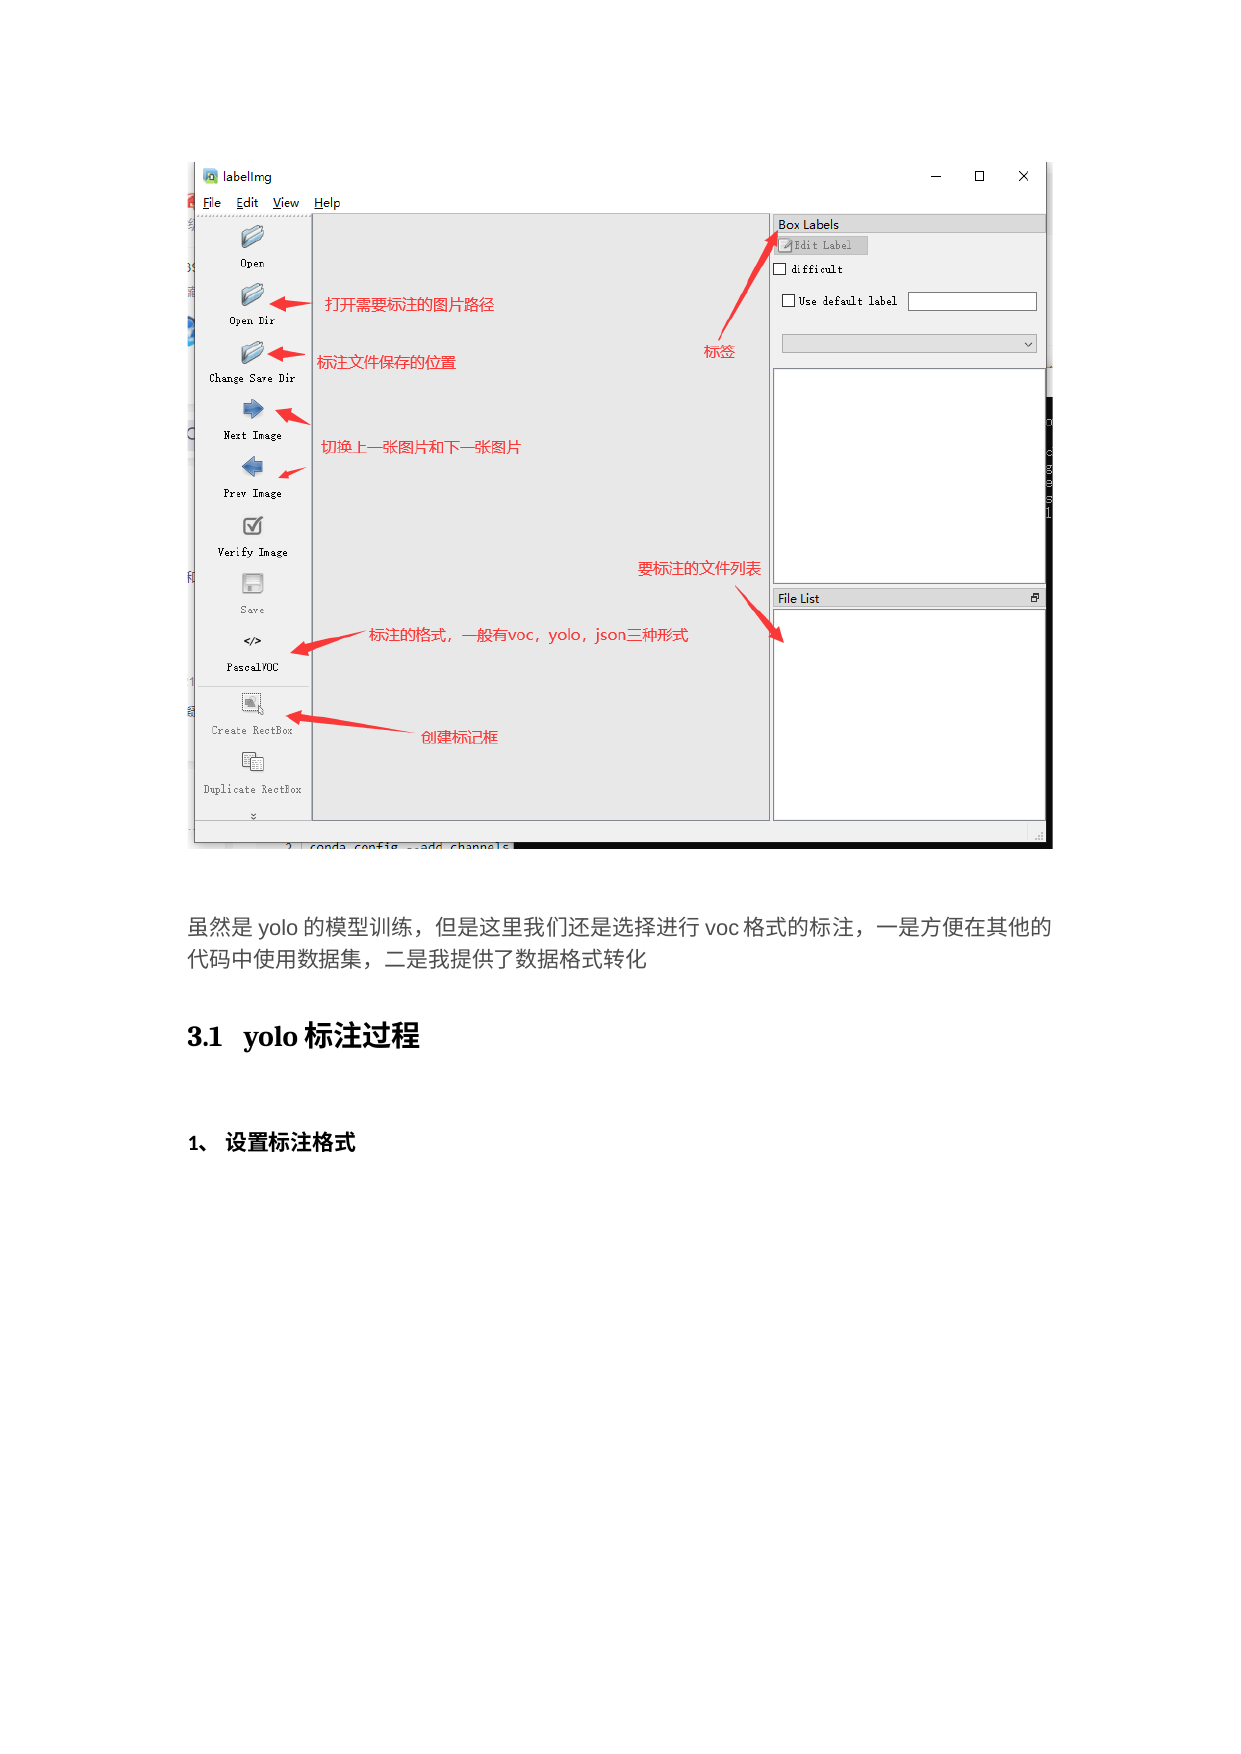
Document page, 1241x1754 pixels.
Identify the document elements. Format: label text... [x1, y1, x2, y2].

text 虽然是yolo的模型训练，但是这里我们还是选择进行voc格式的标注，一是方便在其他的代码中使用数据集，二是我提供了数据格式转化 [187, 909, 1053, 974]
picture [187, 162, 1053, 849]
subtitle yolo标注过程 [187, 1002, 1053, 1067]
list 设置标注格式 [187, 1124, 1053, 1157]
